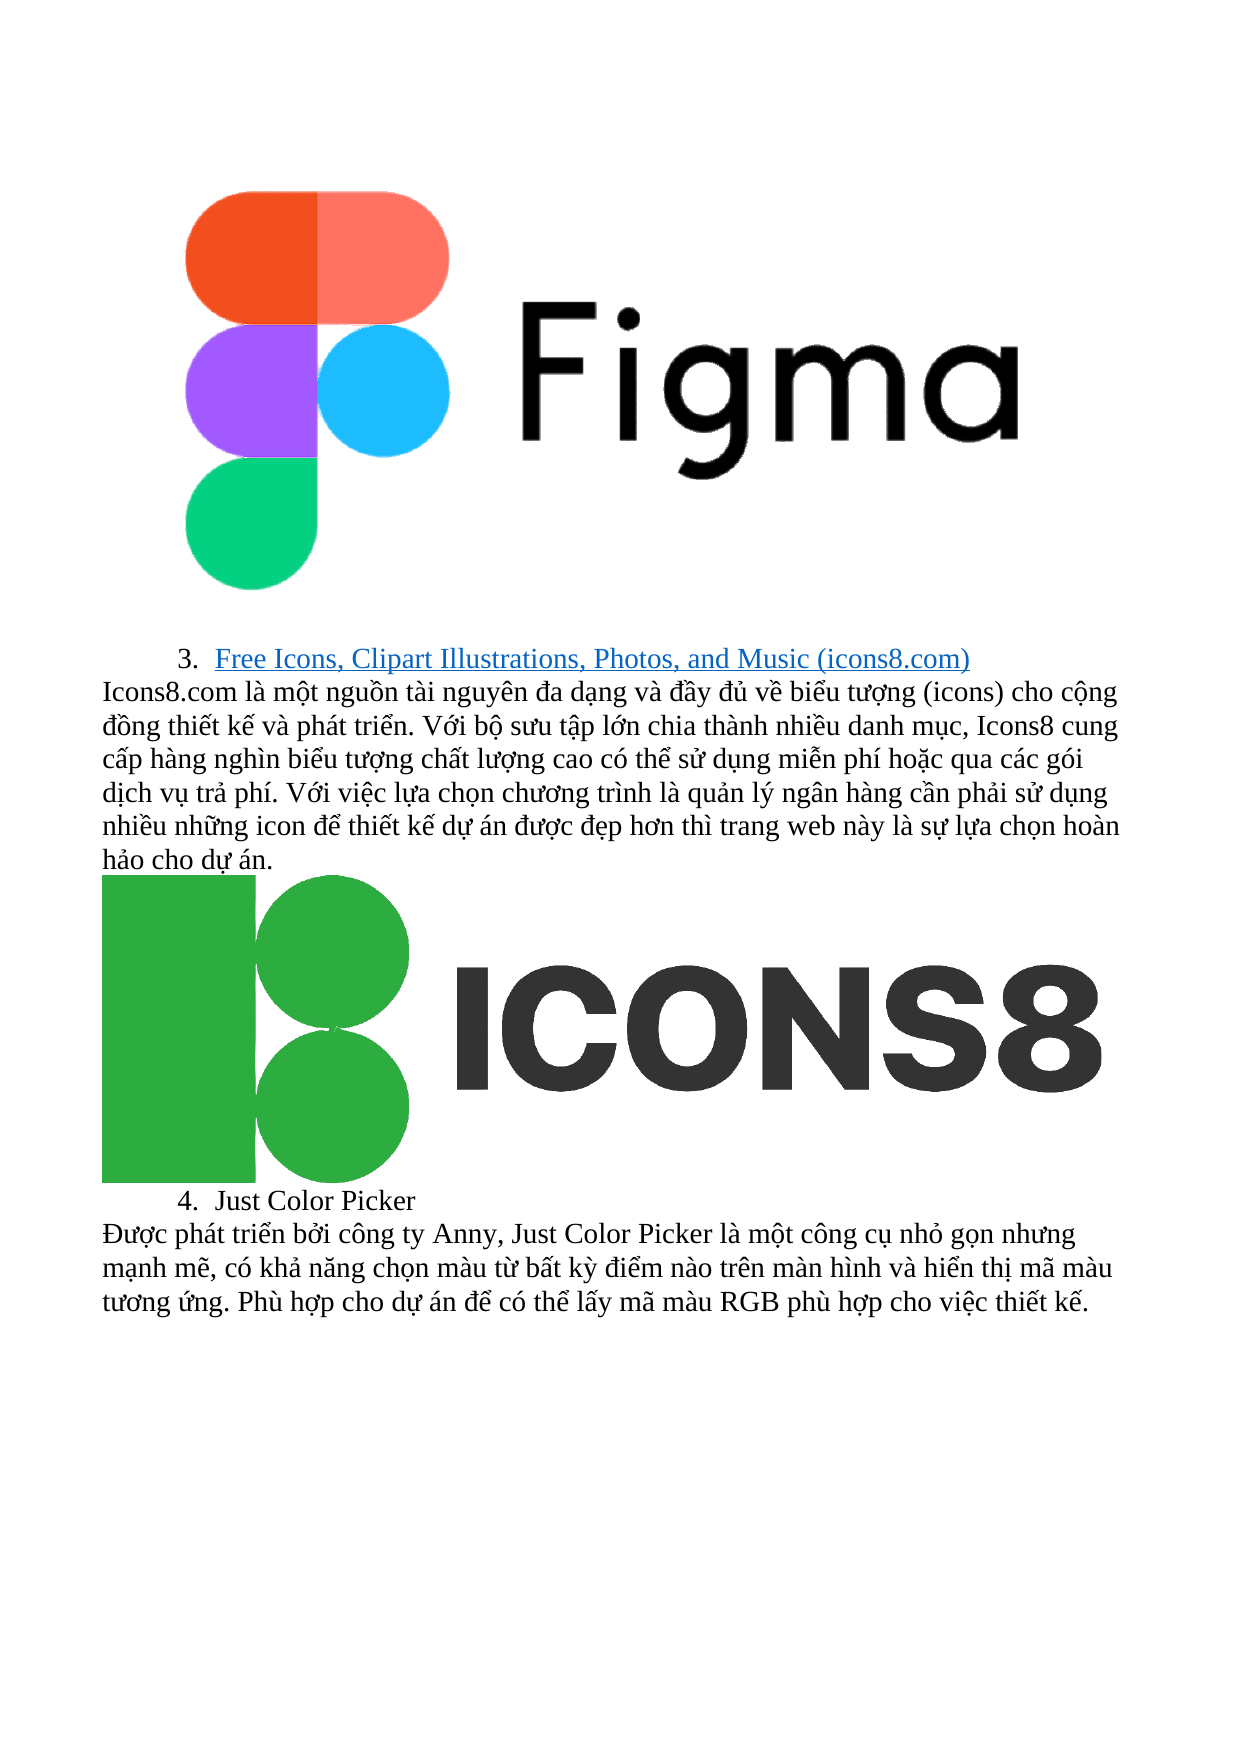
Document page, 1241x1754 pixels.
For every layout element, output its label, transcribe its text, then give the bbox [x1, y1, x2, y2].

text Icons8.com là một nguồn tài nguyên đa dạng và đầy đủ về biểu tượng (icons) cho cộng đồng thiết kế và phát triển. Với bộ sưu tập lớn chia thành nhiều danh mục, Icons8 cung cấp hàng nghìn biểu tượng chất lượng cao có thể sử dụng miễn phí hoặc qua các gói dịch vụ trả phí. Với việc lựa chọn chương trình là quản lý ngân hàng cần phải sử dụng nhiều những icon để thiết kế dự án được đẹp hơn thì trang web này là sự lựa chọn hoàn hảo cho dự án. [102, 674, 1123, 876]
list Just Color Picker [177, 1183, 1123, 1217]
picture [102, 141, 1102, 641]
list Free Icons, Clipart Illustrations, Photos, and Music (icons8.com) [177, 641, 1123, 674]
picture [102, 875, 1102, 1183]
text Được phát triển bởi công ty Anny, Just Color Picker là một công cụ nhỏ gọn nhưng mạnh mẽ, có khả năng chọn màu từ bất kỳ điểm nào trên màn hình và hiển thị mã màu tương ứng. Phù hợp cho dự án để có thể lấy mã màu RGB phù hợp cho việc thiết kế. [102, 1217, 1123, 1317]
